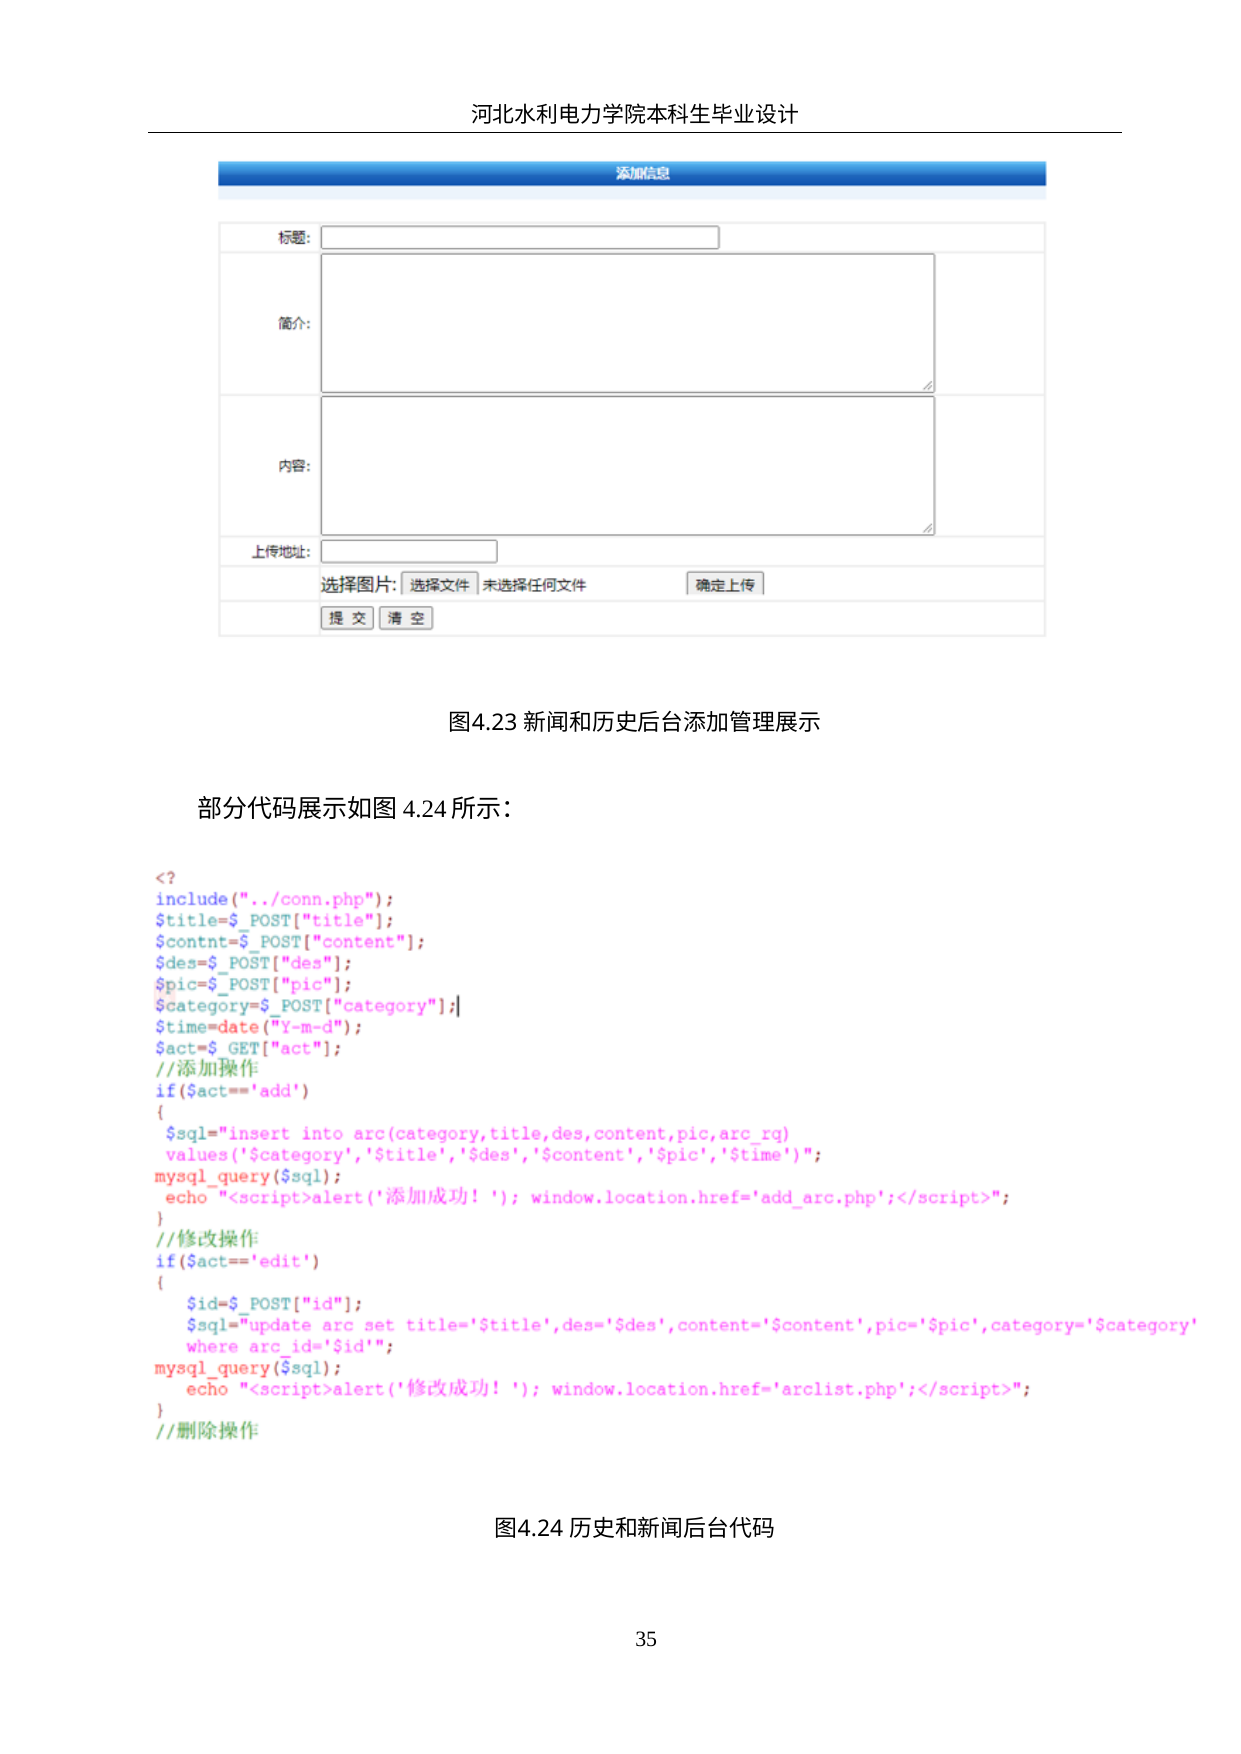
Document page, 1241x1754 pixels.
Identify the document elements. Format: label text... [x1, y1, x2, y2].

picture [147, 863, 1204, 1451]
picture [213, 155, 1056, 645]
